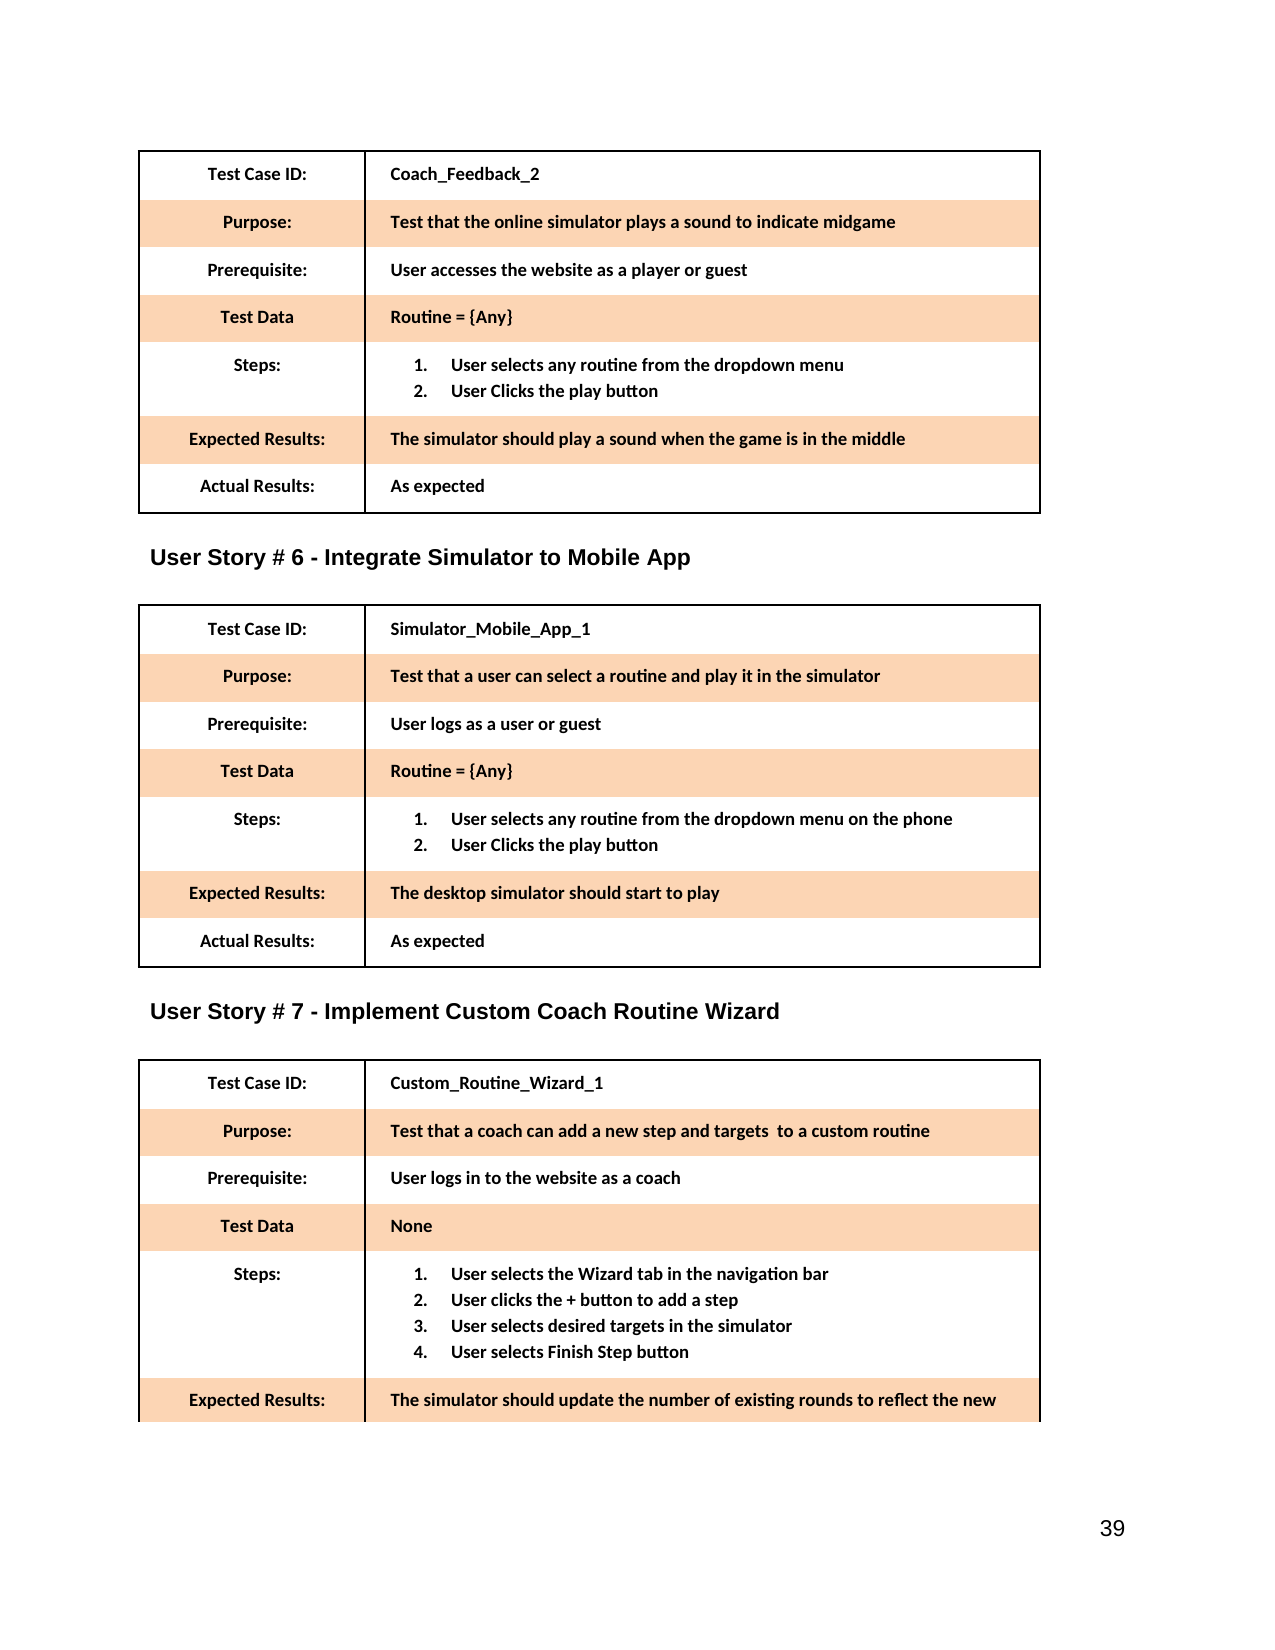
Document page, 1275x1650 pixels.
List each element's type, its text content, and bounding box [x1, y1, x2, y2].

table_cell Steps: [140, 343, 364, 416]
table_cell Test Data [140, 749, 364, 797]
table_header Test Case ID: [140, 152, 364, 200]
table_header Simulator_Mobile_App_1 [366, 606, 1039, 654]
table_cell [366, 1378, 1039, 1422]
table_cell User accesses the website as a player or guest [366, 247, 1039, 295]
table_cell Expected Results: [140, 416, 364, 464]
table_cell Purpose: [140, 200, 364, 247]
table_header Coach_Feedback_2 [366, 152, 1039, 200]
table_cell User logs in to the website as a coach [366, 1156, 1039, 1204]
table_cell Test Data [140, 1204, 364, 1251]
table_cell Expected Results: [140, 1378, 364, 1422]
table_cell Purpose: [140, 1109, 364, 1156]
table_cell User selects any routine from the dropdown menu User Clicks the play button [366, 343, 1039, 416]
table_header Test Case ID: [140, 606, 364, 654]
table_cell Routine = {Any} [366, 749, 1039, 797]
table_cell As expected [366, 464, 1039, 512]
table_cell Actual Results: [140, 919, 364, 966]
table_cell Routine = {Any} [366, 295, 1039, 342]
table_cell Prerequisite: [140, 1156, 364, 1204]
table_cell Test that the online simulator plays a sound to indicate midgame [366, 200, 1039, 247]
table_cell Prerequisite: [140, 702, 364, 749]
table_cell Actual Results: [140, 464, 364, 512]
text User Story # 7 - Implement Custom Coach Routine Wizard [150, 998, 1125, 1025]
table_cell User selects any routine from the dropdown menu on the phone User Clicks the play button [366, 797, 1039, 871]
table_cell Test that a user can select a routine and play it in the simulator [366, 654, 1039, 702]
table_cell Expected Results: [140, 871, 364, 918]
table_cell Steps: [140, 797, 364, 871]
table_cell Test Data [140, 295, 364, 342]
table_cell The simulator should play a sound when the game is in the middle [366, 416, 1039, 464]
table_cell Prerequisite: [140, 247, 364, 295]
table_cell User logs as a user or guest [366, 702, 1039, 749]
table_header Test Case ID: [140, 1061, 364, 1108]
table_cell As expected [366, 919, 1039, 966]
table_cell The desktop simulator should start to play [366, 871, 1039, 918]
table_cell User selects the Wizard tab in the navigation bar User clicks the + button to add a step User selects desired targets in the simulator User selects Finish Step button [366, 1251, 1039, 1378]
table_cell Purpose: [140, 654, 364, 702]
table_cell None [366, 1204, 1039, 1251]
text User Story # 6 - Integrate Simulator to Mobile App [150, 544, 1125, 570]
table_header Custom_Routine_Wizard_1 [366, 1061, 1039, 1108]
table_cell Test that a coach can add a new step and targets to a custom routine [366, 1109, 1039, 1156]
table_cell Steps: [140, 1251, 364, 1378]
